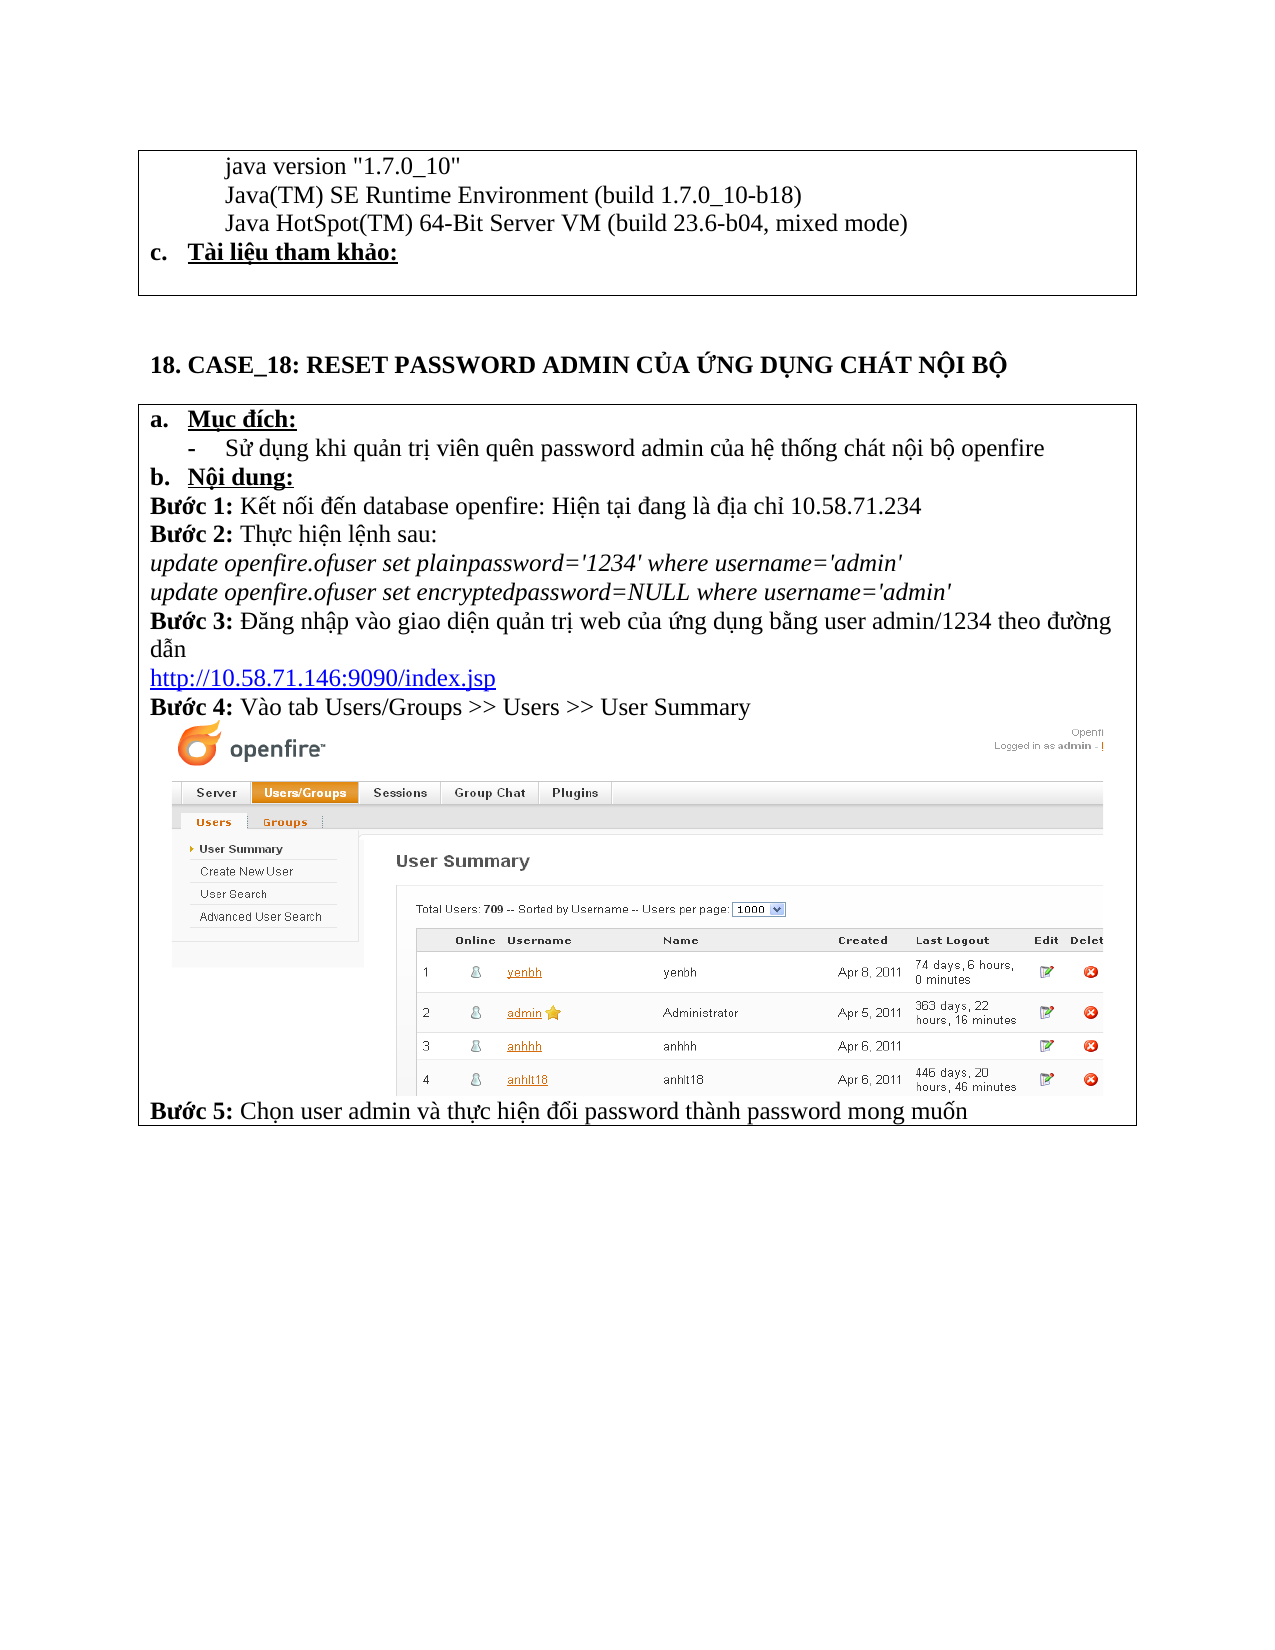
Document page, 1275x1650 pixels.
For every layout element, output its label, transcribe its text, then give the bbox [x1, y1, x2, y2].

list CASE_18: RESET PASSWORD ADMIN CỦA ỨNG DỤNG CHÁT NỘI BỘ [150, 350, 1125, 378]
table_header Mục đích: Sử dụng khi quản trị viên quên password admin của hệ thống chát nội bộ openfire Nội dung: Bước 1: Kết nối đến database openfire: Hiện tại đang là địa chỉ 10.58.71.234 Bước 2: Thực hiện lệnh sau: update openfire.ofuser set plainpassword='1234' where username='admin' update openfire.ofuser set encryptedpassword=NULL where username='admin' Bước 3: Đăng nhập vào giao diện quản trị web của ứng dụng bằng user admin/1234 theo đường dẫn http://10.58.71.146:9090/index.jsp Bước 4: Vào tab Users/Groups >> Users >> User Summary Bước 5: Chọn user admin và thực hiện đổi password thành password mong muốn Bước 6: Đăng nhập vào database và kiểm tra xem password đã được mã hóa chưa. Bước 7: Thực hiện đăng nhập lại vào giao diện quản trị ứng dụng Tài liệu tham khảo: [139, 405, 1136, 1124]
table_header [139, 151, 1136, 295]
picture [171, 720, 1104, 1096]
